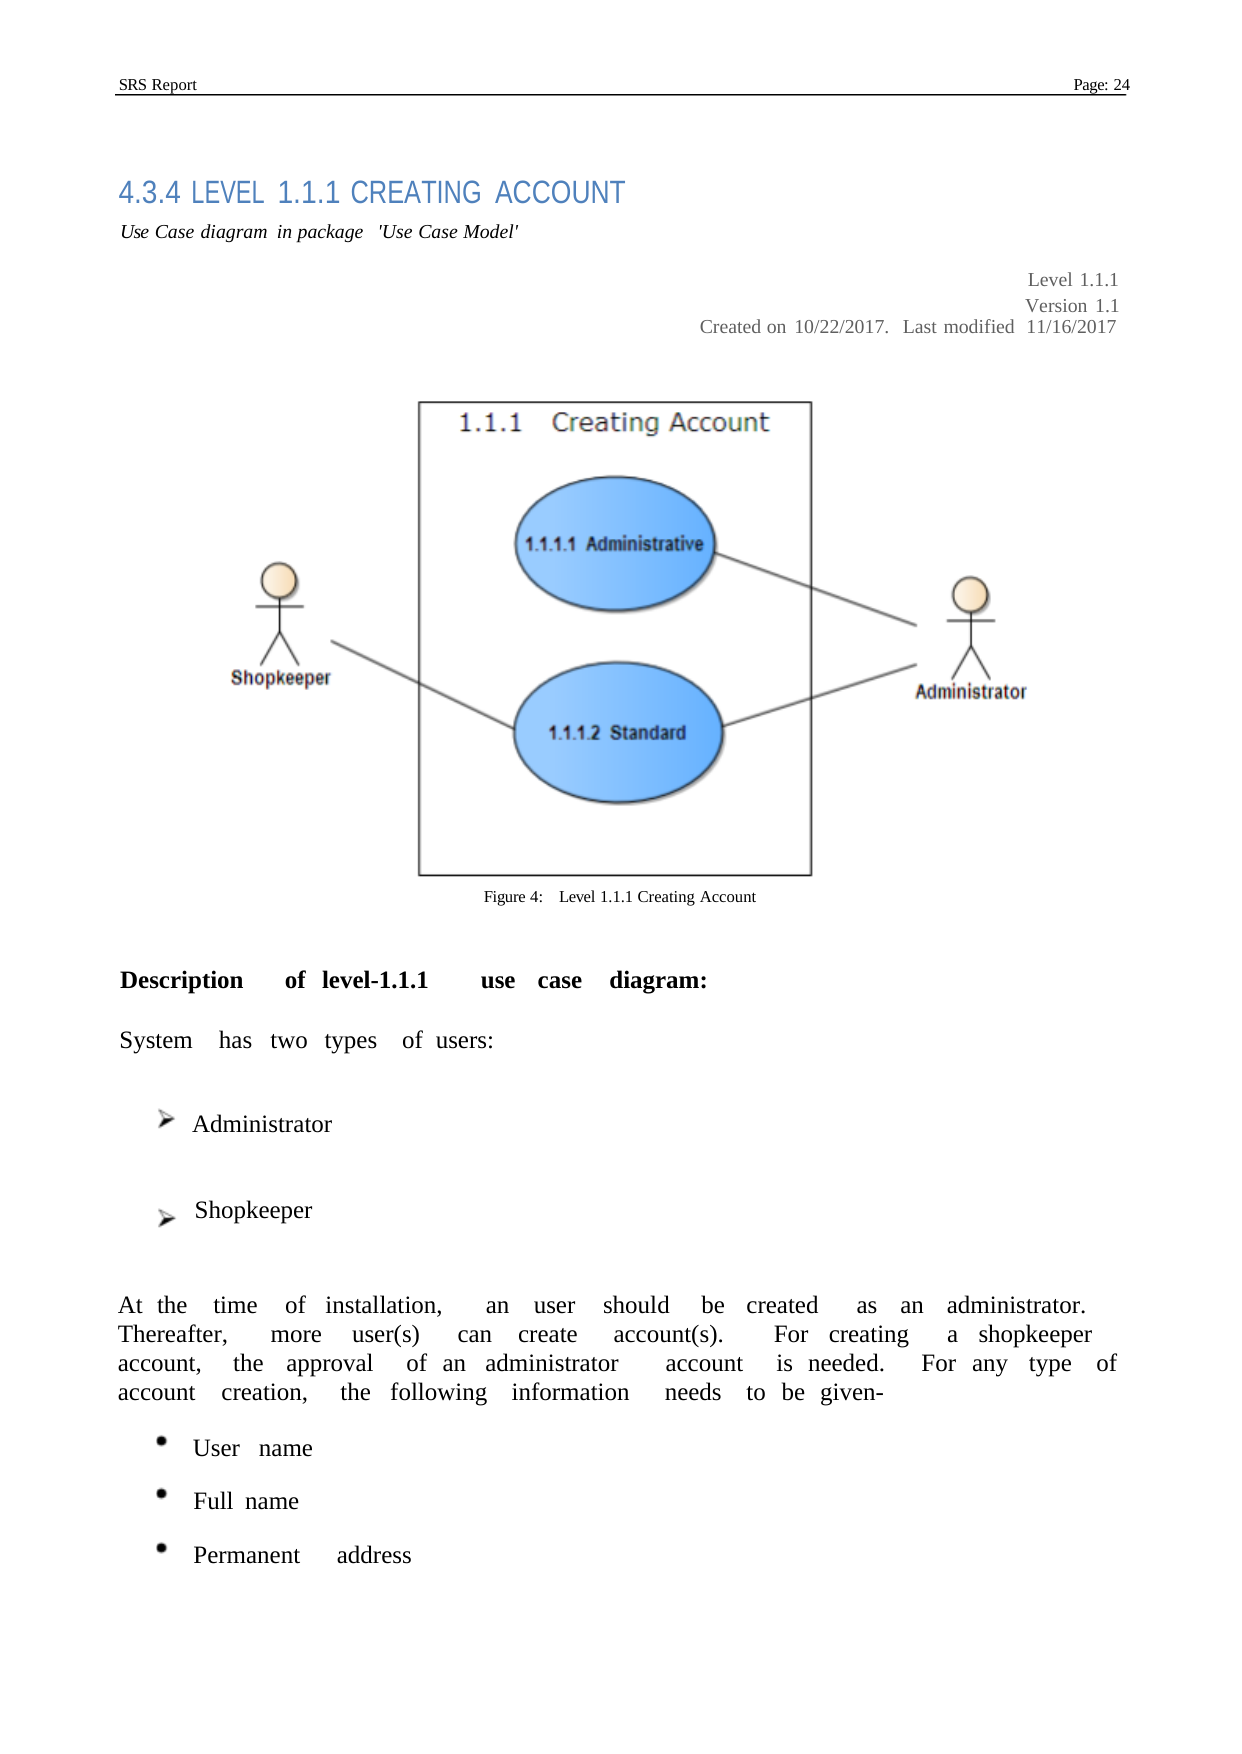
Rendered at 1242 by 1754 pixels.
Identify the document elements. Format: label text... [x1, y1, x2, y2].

text Full name [118, 1495, 1133, 1511]
text System has two types of users: [119, 1029, 1133, 1053]
text Administrator [157, 1117, 1133, 1133]
text Figure 4: [483, 891, 1133, 906]
text SRS Report [119, 78, 1133, 94]
text At the time of installation, an user should be created as an administrator. Thereafter, more user(s) can create account(s). For creating a shopkeeper account, the approval of an administrator account is needed. For any type of account creation, the following information needs to be given- [118, 1291, 1124, 1406]
text Permanent address [118, 1548, 1133, 1565]
text Description of level-1.1.1 use case diagram: [120, 969, 1133, 993]
text Use Case diagram in package 'Use Case Model' [120, 224, 1133, 242]
text Version 1.1 Created on 10/22/2017. Last modified 11/16/2017 [699, 295, 1125, 338]
text Level 1.1.1 [699, 272, 1133, 290]
text Shopkeeper [194, 1200, 1133, 1224]
text 4.3.4 LEVEL 1.1.1 CREATING ACCOUNT [118, 177, 1133, 210]
text User name [118, 1441, 1133, 1458]
